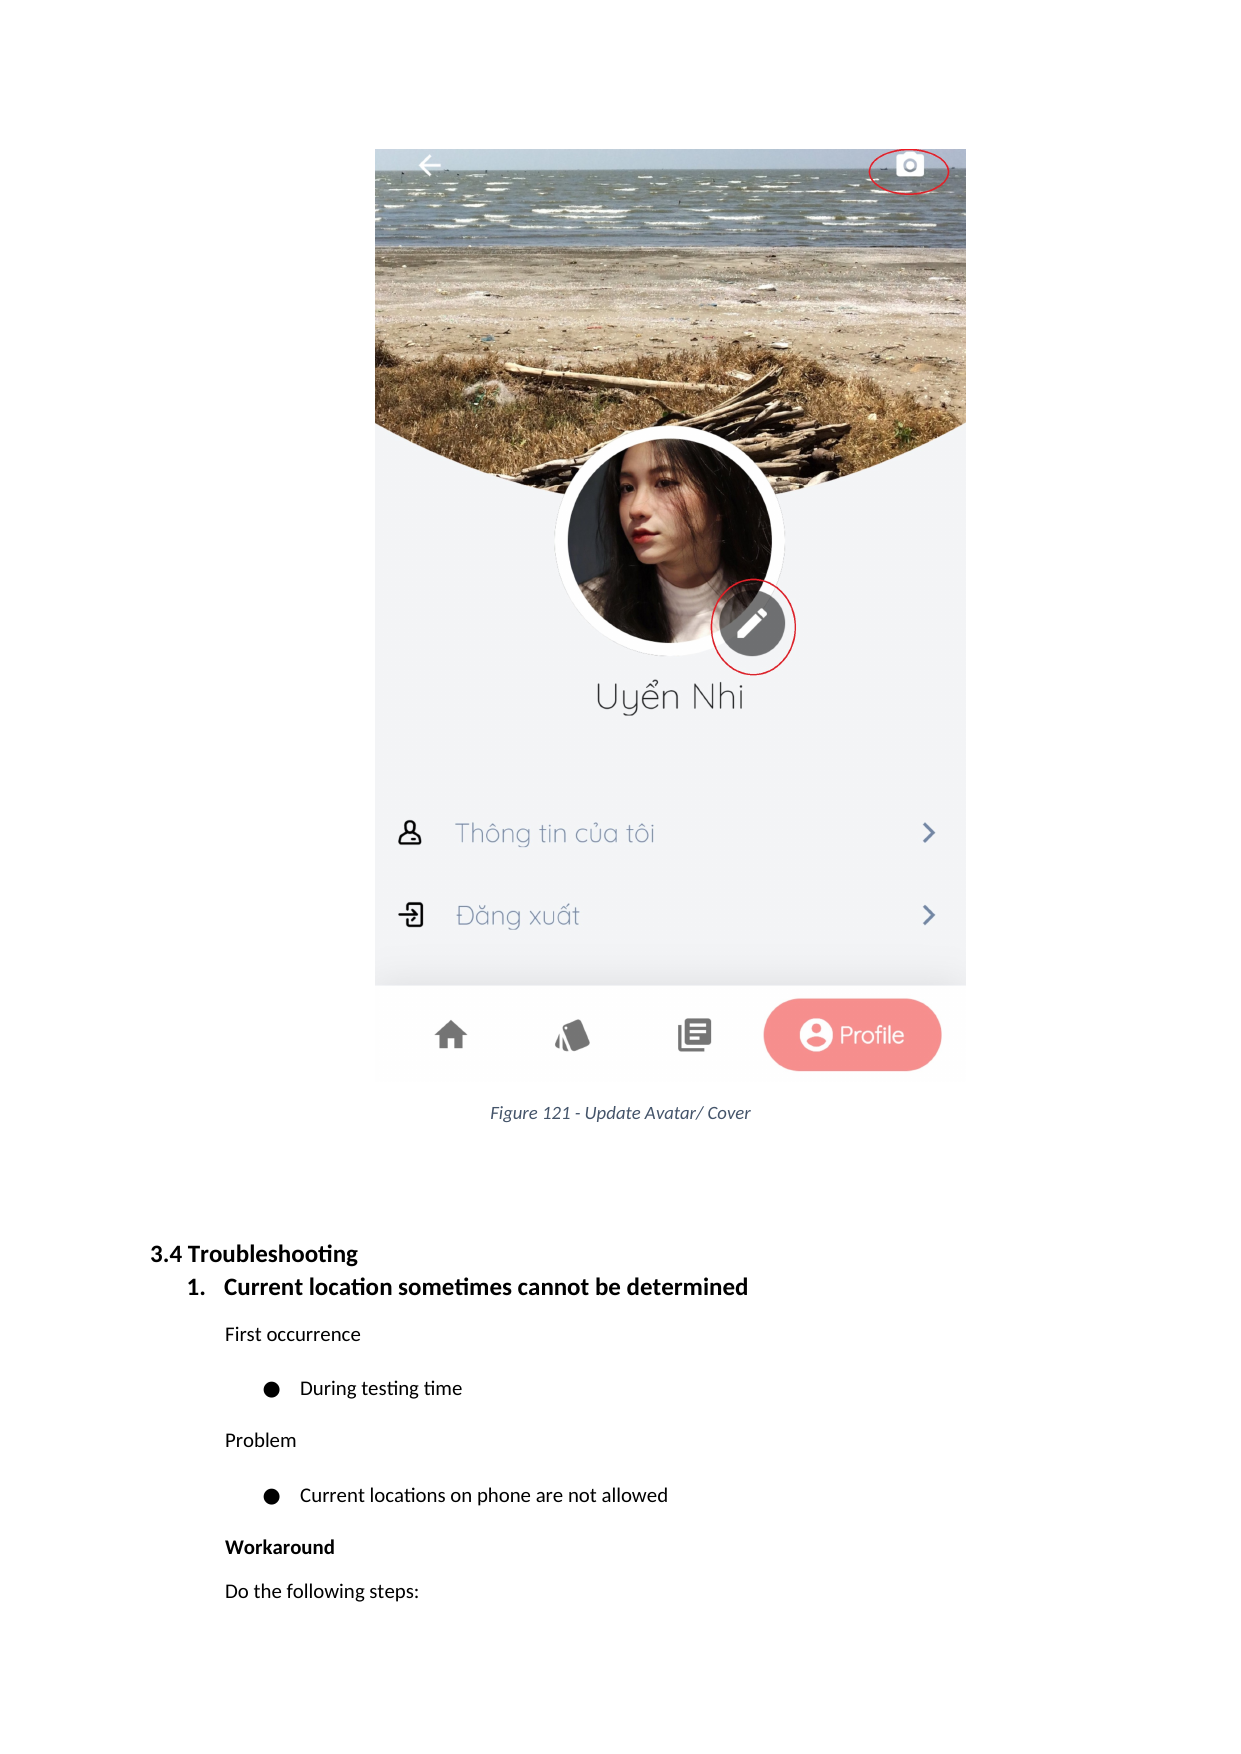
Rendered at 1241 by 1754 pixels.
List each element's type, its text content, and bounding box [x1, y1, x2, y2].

text Figure 121 - Update Avatar/ Cover [150, 1101, 1093, 1124]
list During testing time [262, 1365, 1093, 1408]
subtitle 3.4 Troubleshooting [150, 1238, 1093, 1269]
text Do the following steps: [225, 1578, 1093, 1604]
text Workaround [225, 1534, 1093, 1560]
picture [375, 149, 966, 1082]
text Problem [150, 1428, 1093, 1453]
list Current locations on phone are not allowed [262, 1472, 1093, 1514]
text First occurrence [150, 1321, 1093, 1346]
list Current location sometimes cannot be determined [186, 1271, 1093, 1302]
